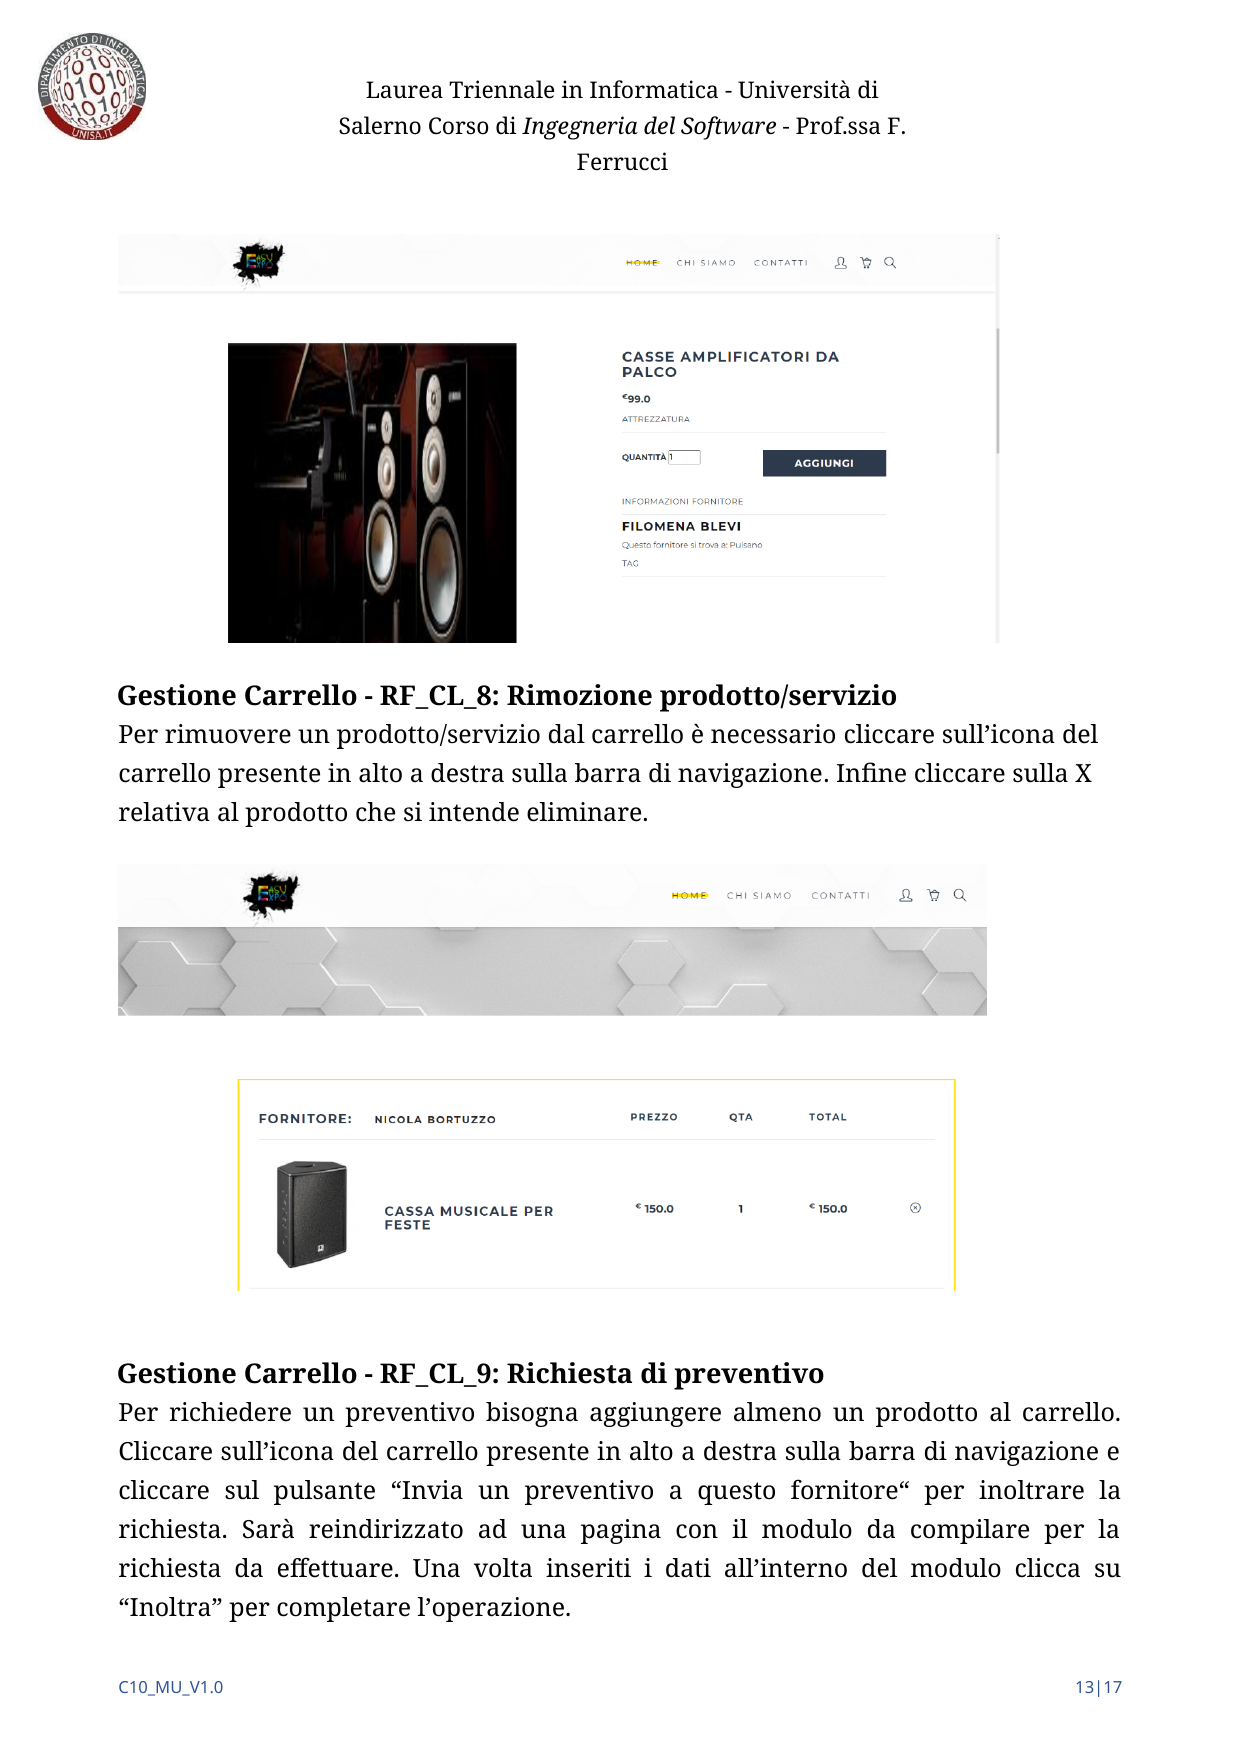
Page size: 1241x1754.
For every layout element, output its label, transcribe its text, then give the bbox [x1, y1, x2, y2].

picture [38, 33, 146, 140]
picture [118, 234, 1000, 643]
subtitle Gestione Carrello - RF_CL_9: Richiesta di preventivo [117, 1354, 1122, 1391]
text Per rimuovere un prodotto/servizio dal carrello è necessario cliccare sull’icona del carrello presente in alto a destra sulla barra di navigazione. Infine cliccare sulla X relativa al prodotto che si intende eliminare. [118, 717, 1122, 829]
subtitle Gestione Carrello - RF_CL_8: Rimozione prodotto/servizio [117, 677, 1122, 714]
text Per richiedere un preventivo bisogna aggiungere almeno un prodotto al carrello. Cliccare sull’icona del carrello presente in alto a destra sulla barra di navigazione e cliccare sul pulsante “Invia un preventivo a questo fornitore“ per inoltrare la richiesta. Sarà reindirizzato ad una pagina con il modulo da compilare per la richiesta da effettuare. Una volta inseriti i dati all’interno del modulo clicca su “Inoltra” per completare l’operazione. [118, 1394, 1122, 1624]
picture [118, 864, 987, 1291]
